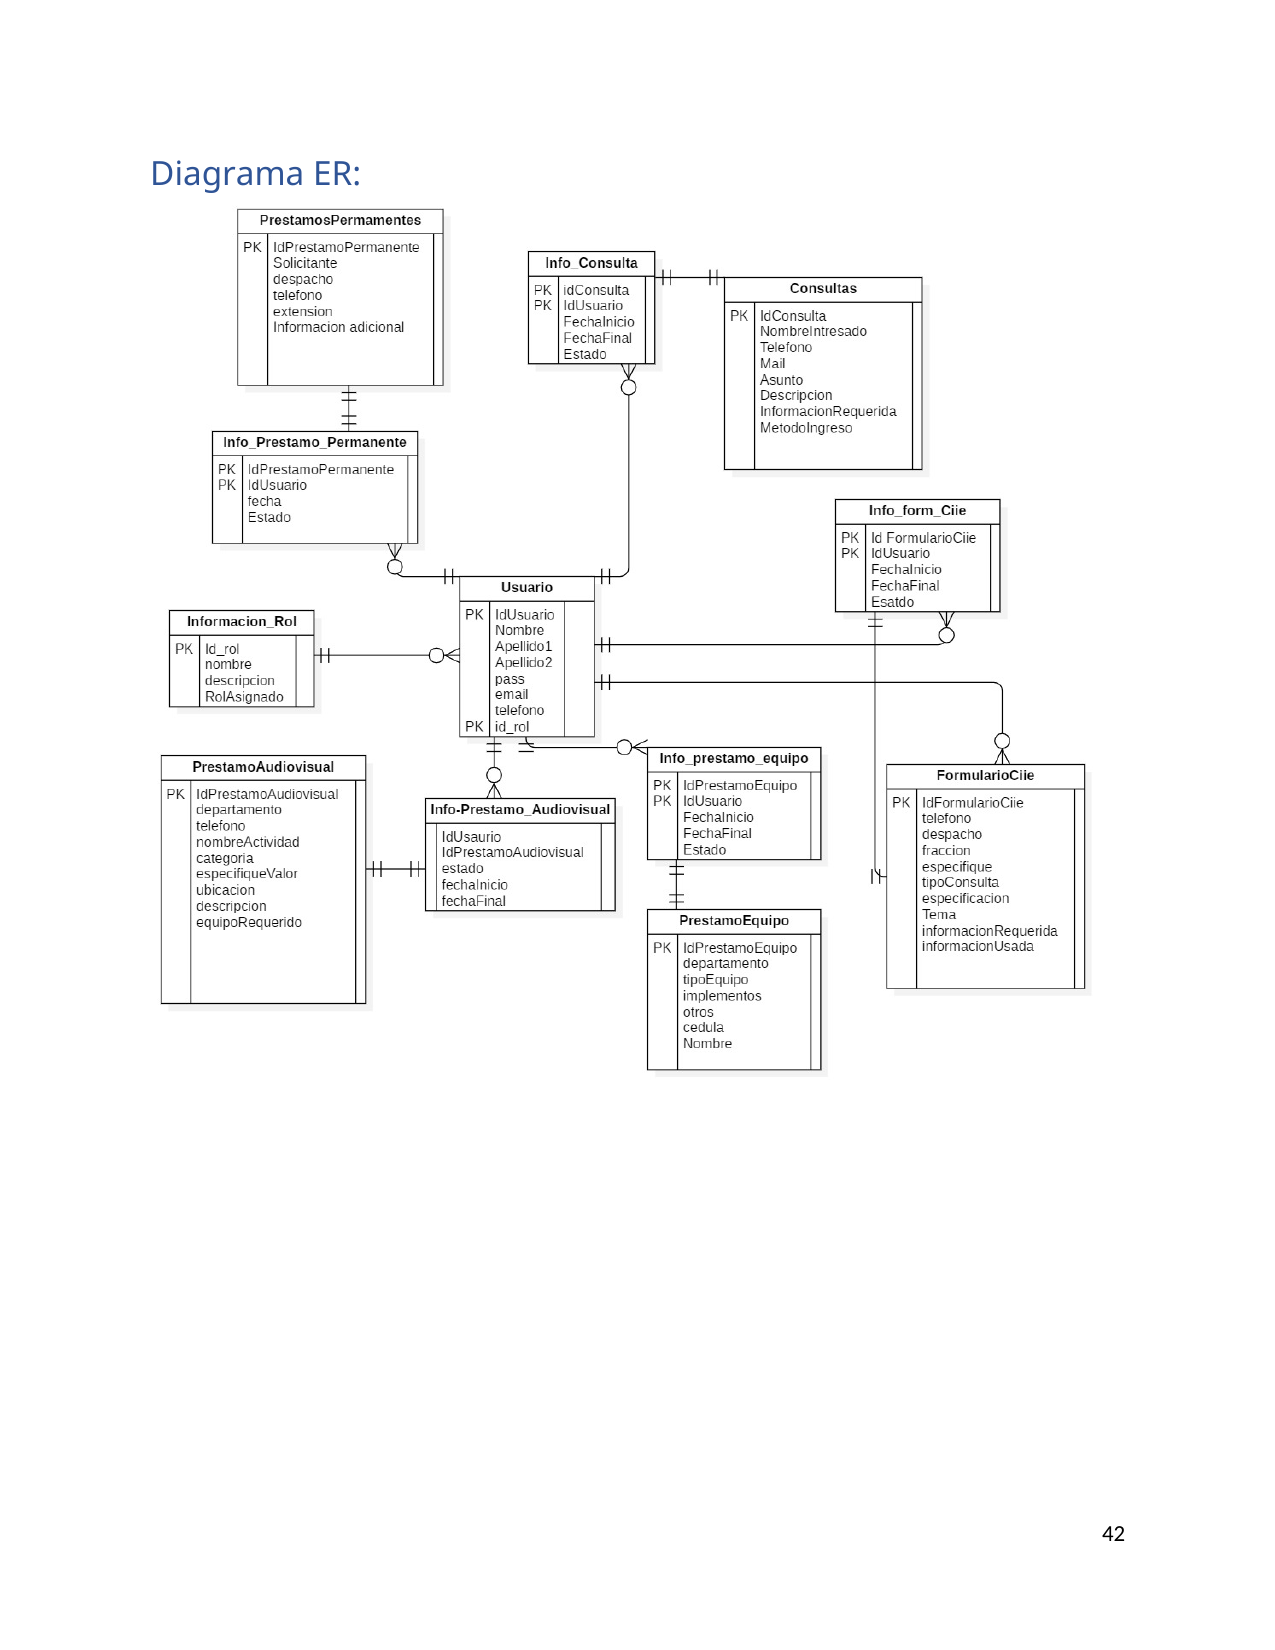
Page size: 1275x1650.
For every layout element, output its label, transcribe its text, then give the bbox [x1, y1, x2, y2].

picture [150, 198, 1125, 1112]
subtitle Diagrama ER: [150, 150, 1125, 195]
